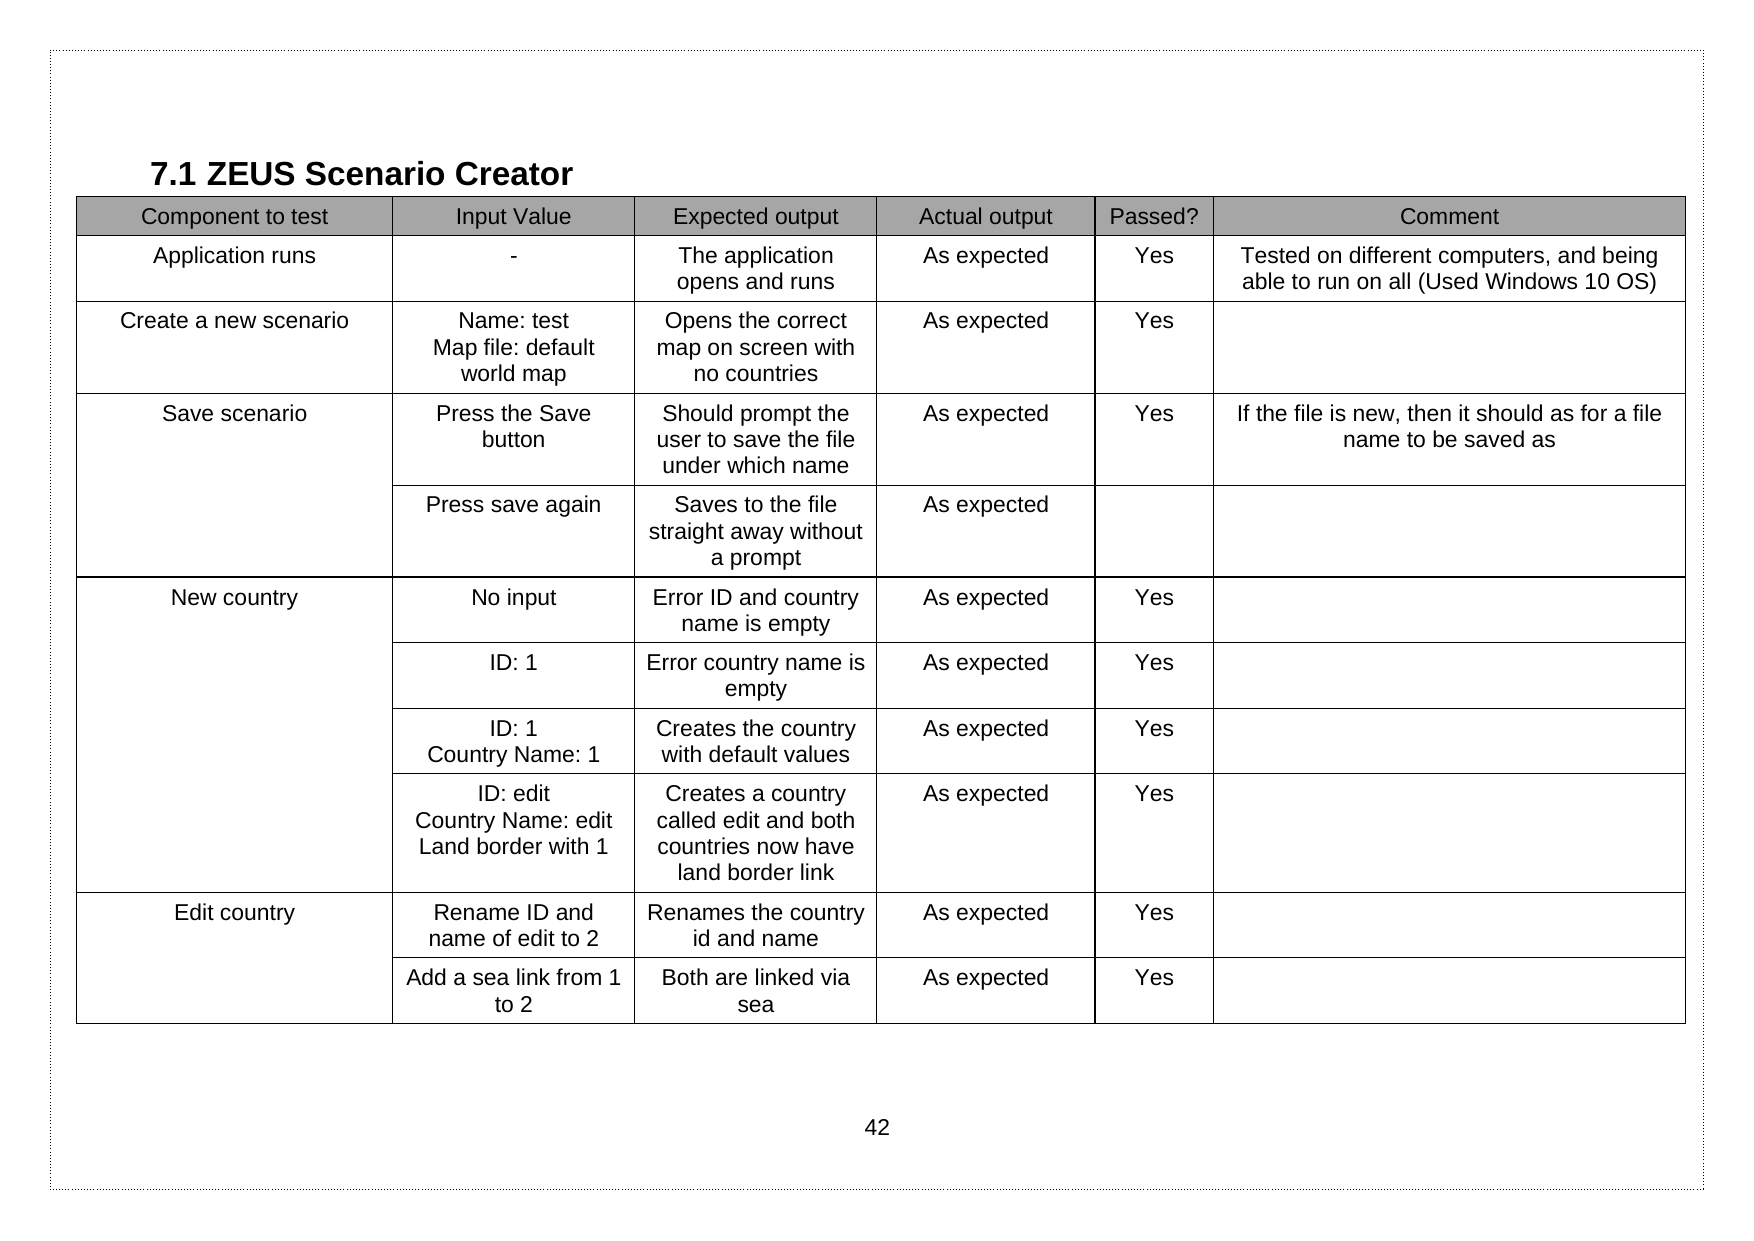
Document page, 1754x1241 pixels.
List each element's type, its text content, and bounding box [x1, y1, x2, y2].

table_header Component to test [77, 197, 392, 235]
table_cell Both are linked via sea [635, 958, 876, 1023]
table_header Passed? [1096, 197, 1213, 235]
table_cell [1214, 302, 1685, 392]
table_cell [1214, 643, 1685, 708]
table_cell [1214, 893, 1685, 957]
table_cell As expected [877, 578, 1094, 642]
table_cell Yes [1096, 958, 1213, 1023]
table_cell [1096, 486, 1213, 576]
table_cell Name: test Map file: default world map [393, 302, 634, 392]
table_cell Rename ID and name of edit to 2 [393, 893, 634, 957]
table_cell Renames the country id and name [635, 893, 876, 957]
table_cell If the file is new, then it should as for a file name to be saved as [1214, 394, 1685, 484]
table_cell Creates the country with default values [635, 709, 876, 773]
table_cell The application opens and runs [635, 236, 876, 301]
table_cell Yes [1096, 893, 1213, 957]
table_cell As expected [877, 774, 1094, 892]
table_cell Creates a country called edit and both countries now have land border link [635, 774, 876, 892]
table_cell Create a new scenario [77, 302, 392, 392]
table_cell Opens the correct map on screen with no countries [635, 302, 876, 392]
table_cell Yes [1096, 578, 1213, 642]
table_header Input Value [393, 197, 634, 235]
table_cell Error ID and country name is empty [635, 578, 876, 642]
table_header Actual output [877, 197, 1094, 235]
table_cell Yes [1096, 709, 1213, 773]
table_cell As expected [877, 486, 1094, 576]
table_cell Press save again [393, 486, 634, 576]
table_cell - [393, 236, 634, 301]
table_cell ID: 1 [393, 643, 634, 708]
table_cell Save scenario [77, 394, 392, 576]
table_cell Should prompt the user to save the file under which name [635, 394, 876, 484]
table_cell [1214, 578, 1685, 642]
table_cell Yes [1096, 236, 1213, 301]
table_cell New country [77, 578, 392, 892]
table_cell No input [393, 578, 634, 642]
table_cell Yes [1096, 302, 1213, 392]
table_cell Yes [1096, 643, 1213, 708]
table_cell As expected [877, 709, 1094, 773]
table_cell [1214, 958, 1685, 1023]
table_cell ID: 1 Country Name: 1 [393, 709, 634, 773]
table_cell As expected [877, 643, 1094, 708]
table_cell [1214, 709, 1685, 773]
table_header Expected output [635, 197, 876, 235]
subtitle ZEUS Scenario Creator [150, 154, 1604, 193]
table_cell Saves to the file straight away without a prompt [635, 486, 876, 576]
table_cell Edit country [77, 893, 392, 1023]
table_cell ID: edit Country Name: edit Land border with 1 [393, 774, 634, 892]
table_cell As expected [877, 893, 1094, 957]
table_cell Yes [1096, 394, 1213, 484]
table_cell Press the Save button [393, 394, 634, 484]
table_cell As expected [877, 236, 1094, 301]
table_cell As expected [877, 394, 1094, 484]
table_cell As expected [877, 302, 1094, 392]
table_cell [1214, 486, 1685, 576]
table_cell Application runs [77, 236, 392, 301]
table_cell [1214, 774, 1685, 892]
table_cell Yes [1096, 774, 1213, 892]
table_cell Add a sea link from 1 to 2 [393, 958, 634, 1023]
table_cell Tested on different computers, and being able to run on all (Used Windows 10 OS) [1214, 236, 1685, 301]
table_cell As expected [877, 958, 1094, 1023]
table_header Comment [1214, 197, 1685, 235]
table_cell Error country name is empty [635, 643, 876, 708]
